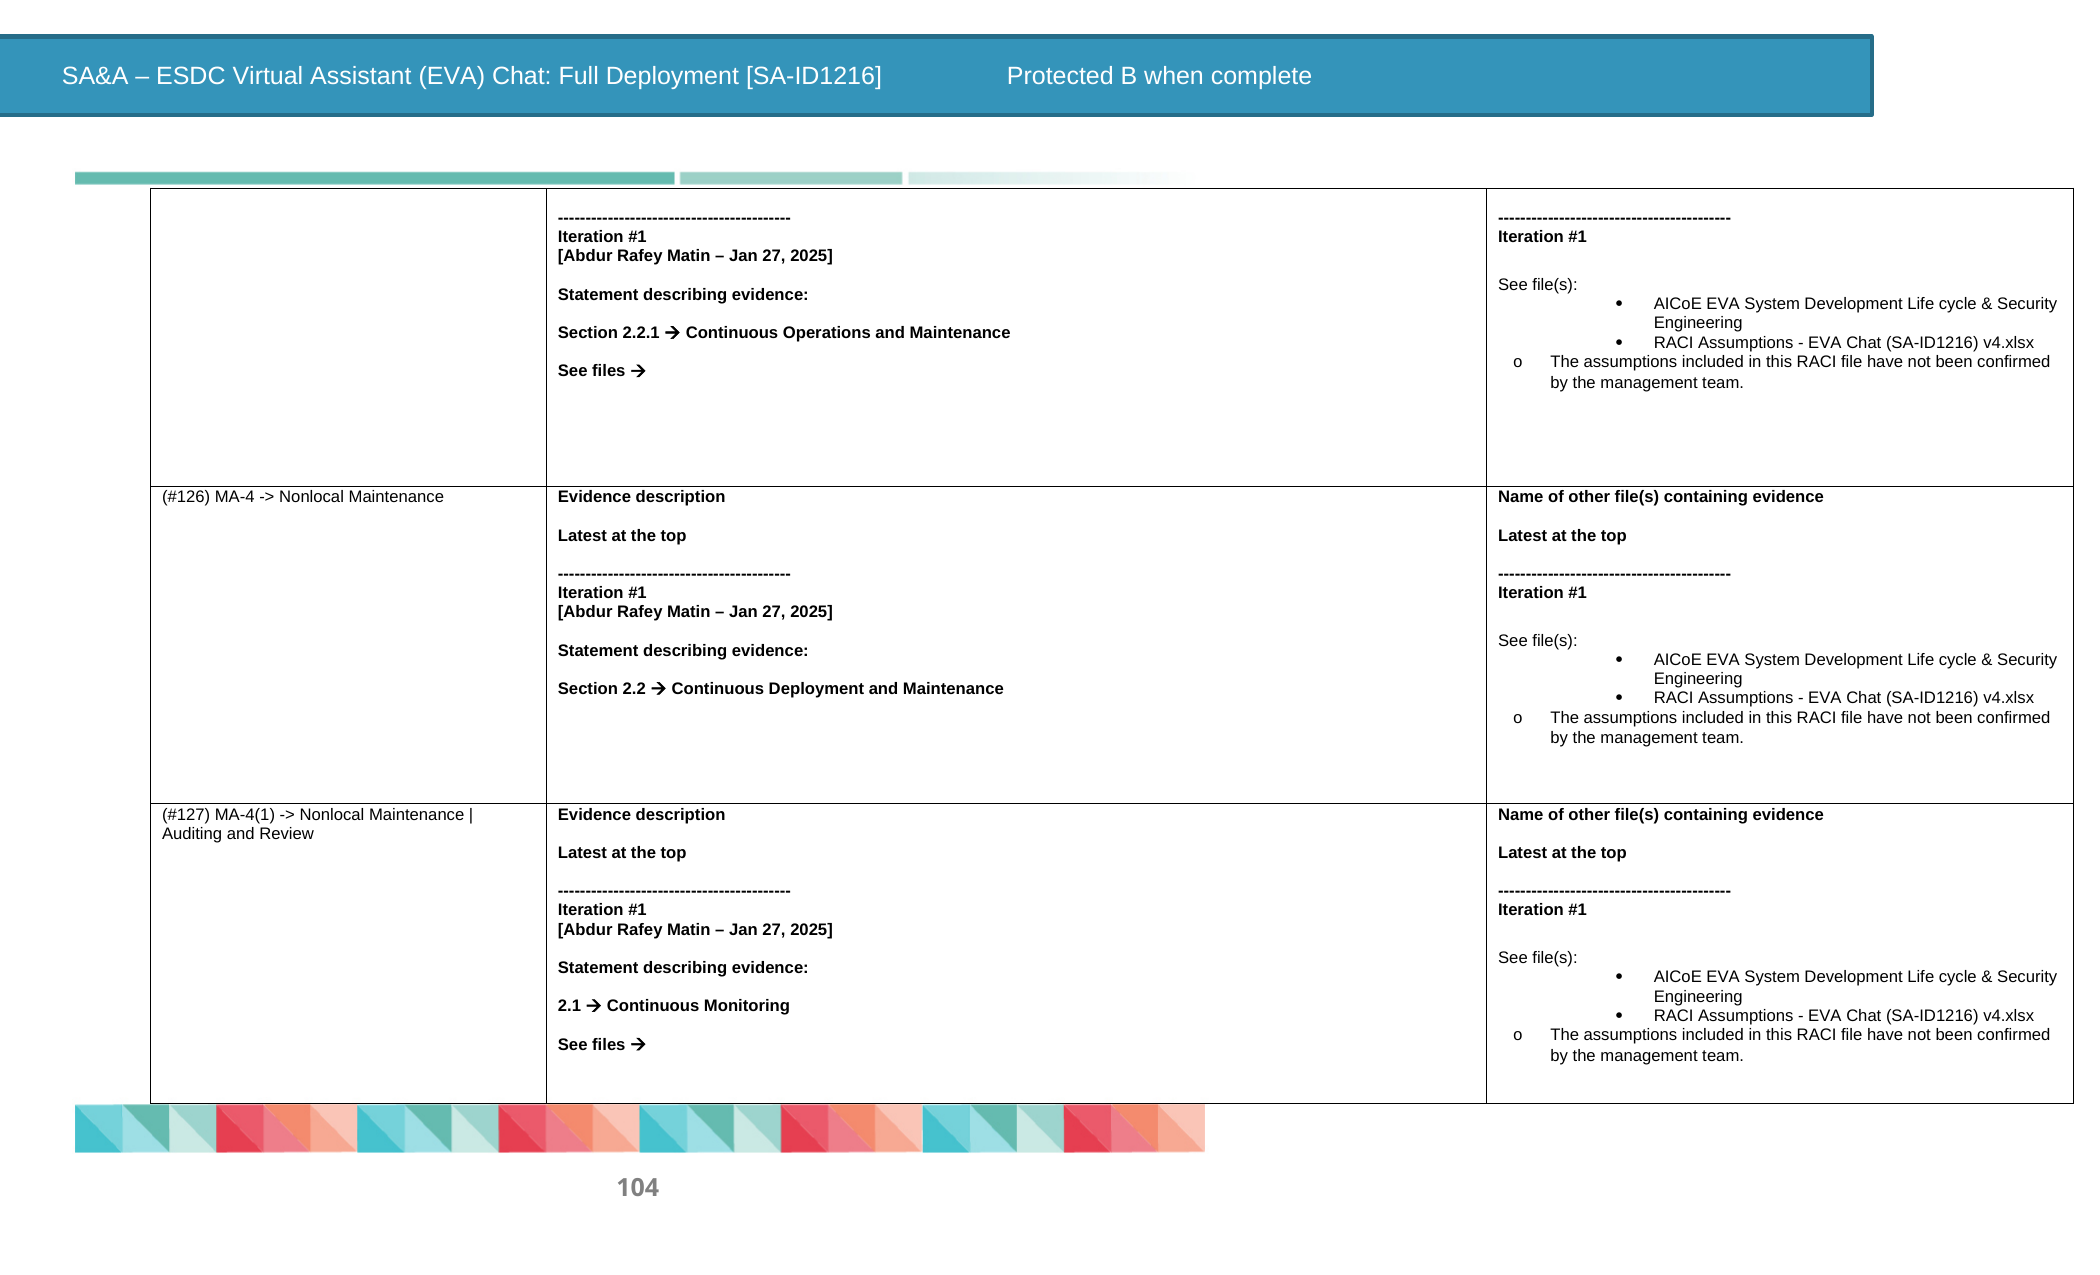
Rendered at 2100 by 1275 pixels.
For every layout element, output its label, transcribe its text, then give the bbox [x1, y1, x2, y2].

picture [0, 162, 1275, 196]
picture [0, 1049, 1275, 1228]
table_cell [151, 189, 546, 486]
table_cell Evidence description Latest at the top ------------------------------------------ Iteration #1 [Abdur Rafey Matin – Jan 27, 2025] Statement describing evidence: Section 2.2 Continuous Deployment and Maintenance [547, 487, 1486, 803]
table_cell (#126) MA-4 -> Nonlocal Maintenance [151, 487, 546, 803]
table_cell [547, 189, 1486, 486]
table_cell Evidence description Latest at the top ------------------------------------------ Iteration #1 [Abdur Rafey Matin – Jan 27, 2025] Statement describing evidence: 2.1 Continuous Monitoring See files [547, 804, 1486, 1103]
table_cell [1487, 189, 2073, 486]
table_cell (#127) MA-4(1) -> Nonlocal Maintenance | Auditing and Review [151, 804, 546, 1103]
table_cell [1487, 804, 2073, 1103]
